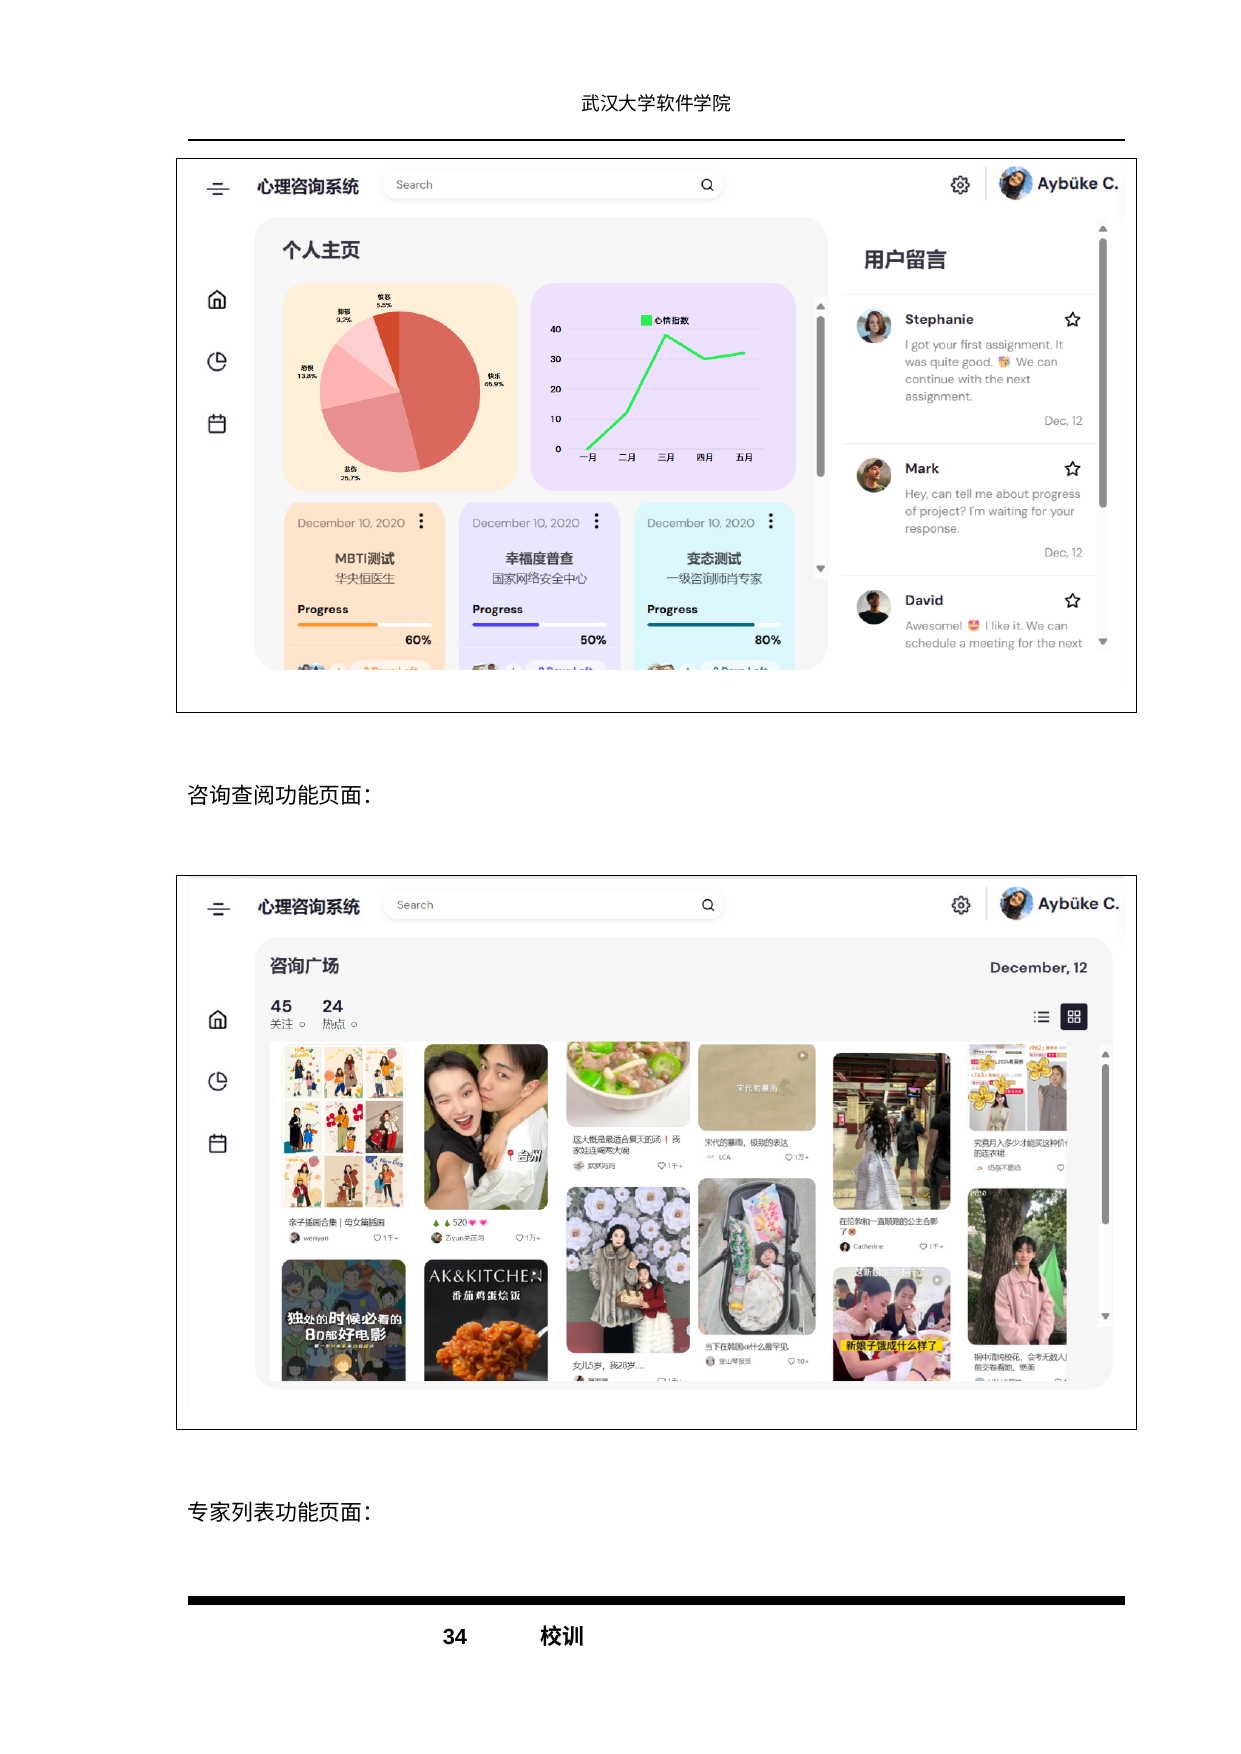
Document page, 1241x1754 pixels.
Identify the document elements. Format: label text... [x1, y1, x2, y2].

table_header [177, 159, 1136, 712]
picture [187, 876, 1125, 1404]
table_header [177, 876, 1136, 1429]
text 专家列表功能页面： [187, 1495, 1125, 1527]
text 咨询查阅功能页面： [187, 778, 1125, 810]
picture [187, 159, 1125, 684]
